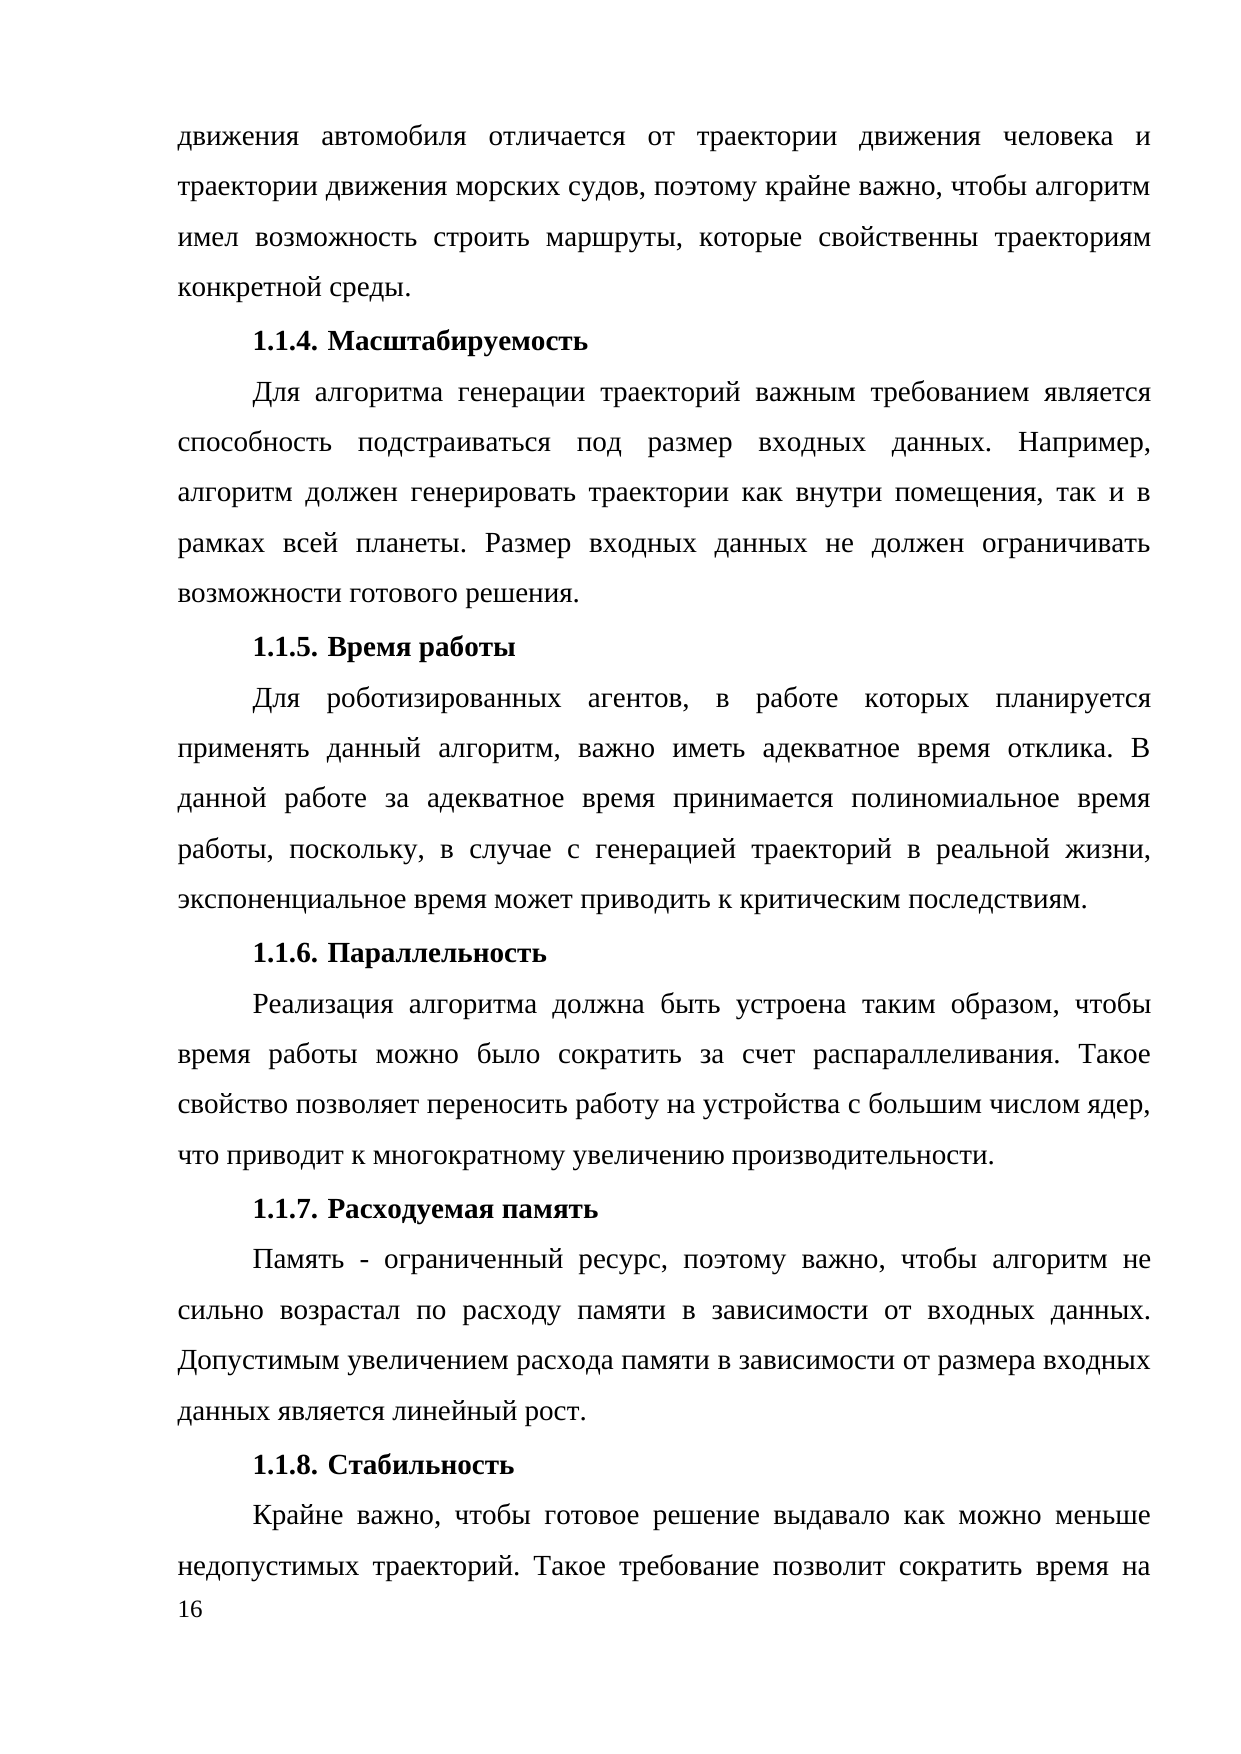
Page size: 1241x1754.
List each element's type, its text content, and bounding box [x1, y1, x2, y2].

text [177, 118, 1152, 303]
text Для роботизированных агентов, в работе которых планируется применять данный алгоритм, важно иметь адекватное время отклика. В данной работе за адекватное время принимается полиномиальное время работы, поскольку, в случае с генерацией траекторий в реальной жизни, экспоненциальное время может приводить к критическим последствиям. [177, 680, 1152, 915]
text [177, 1497, 1152, 1581]
subtitle Время работы [252, 629, 1152, 663]
subtitle Масштабируемость [252, 323, 1152, 357]
subtitle Расходуемая память [252, 1191, 1152, 1225]
text Память - ограниченный ресурс, поэтому важно, чтобы алгоритм не сильно возрастал по расходу памяти в зависимости от входных данных. Допустимым увеличением расхода памяти в зависимости от размера входных данных является линейный рост. [177, 1242, 1152, 1426]
text Реализация алгоритма должна быть устроена таким образом, чтобы время работы можно было сократить за счет распараллеливания. Такое свойство позволяет переносить работу на устройства с большим числом ядер, что приводит к многократному увеличению производительности. [177, 986, 1152, 1170]
subtitle Стабильность [252, 1447, 1152, 1481]
subtitle Параллельность [252, 936, 1152, 969]
text Для алгоритма генерации траекторий важным требованием является способность подстраиваться под размер входных данных. Например, алгоритм должен генерировать траектории как внутри помещения, так и в рамках всей планеты. Размер входных данных не должен ограничивать возможности готового решения. [177, 374, 1152, 609]
